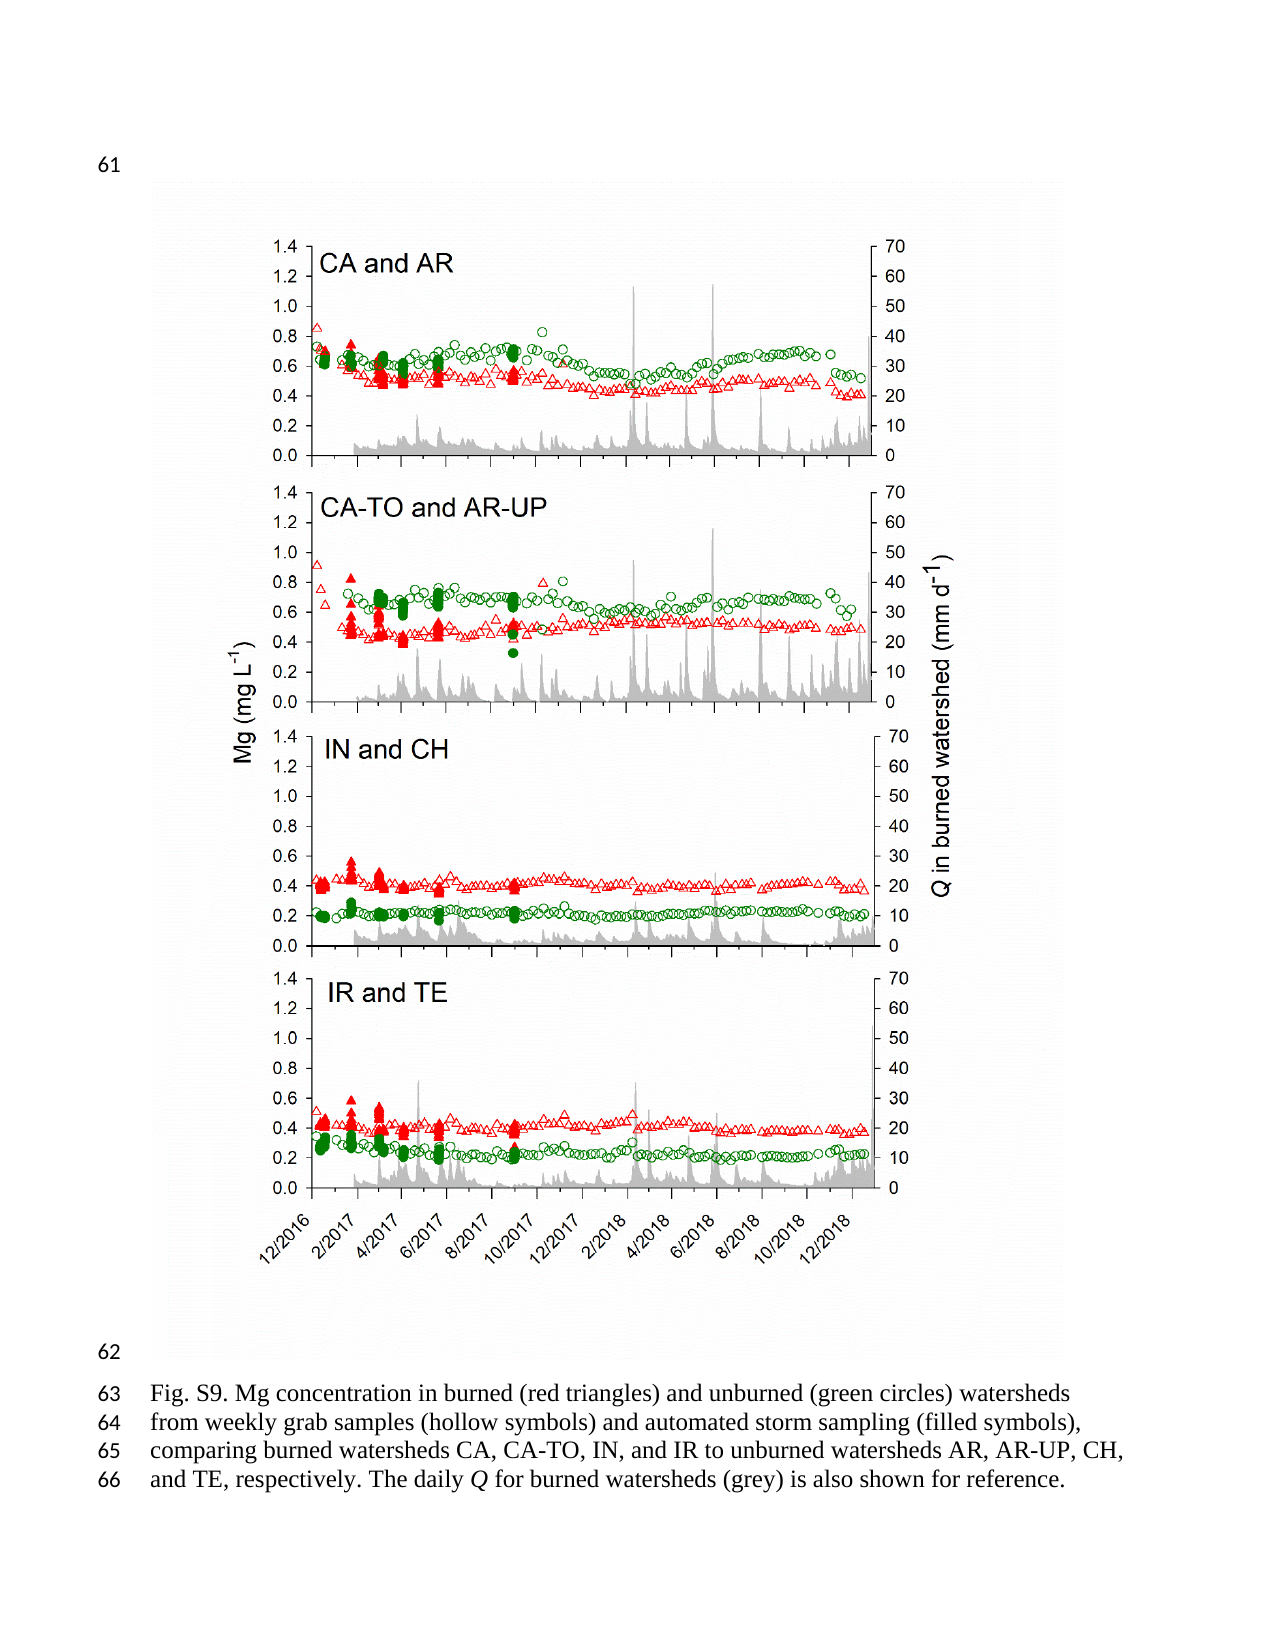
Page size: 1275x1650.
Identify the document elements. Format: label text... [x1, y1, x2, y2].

text Fig. S9. Mg concentration in burned (red triangles) and unburned (green circles) watersheds from weekly grab samples (hollow symbols) and automated storm sampling (filled symbols), comparing burned watersheds CA, CA-TO, IN, and IR to unburned watersheds AR, AR-UP, CH, and TE, respectively. The daily Q for burned watersheds (grey) is also shown for reference. [150, 1378, 1125, 1493]
picture [150, 178, 1065, 1360]
